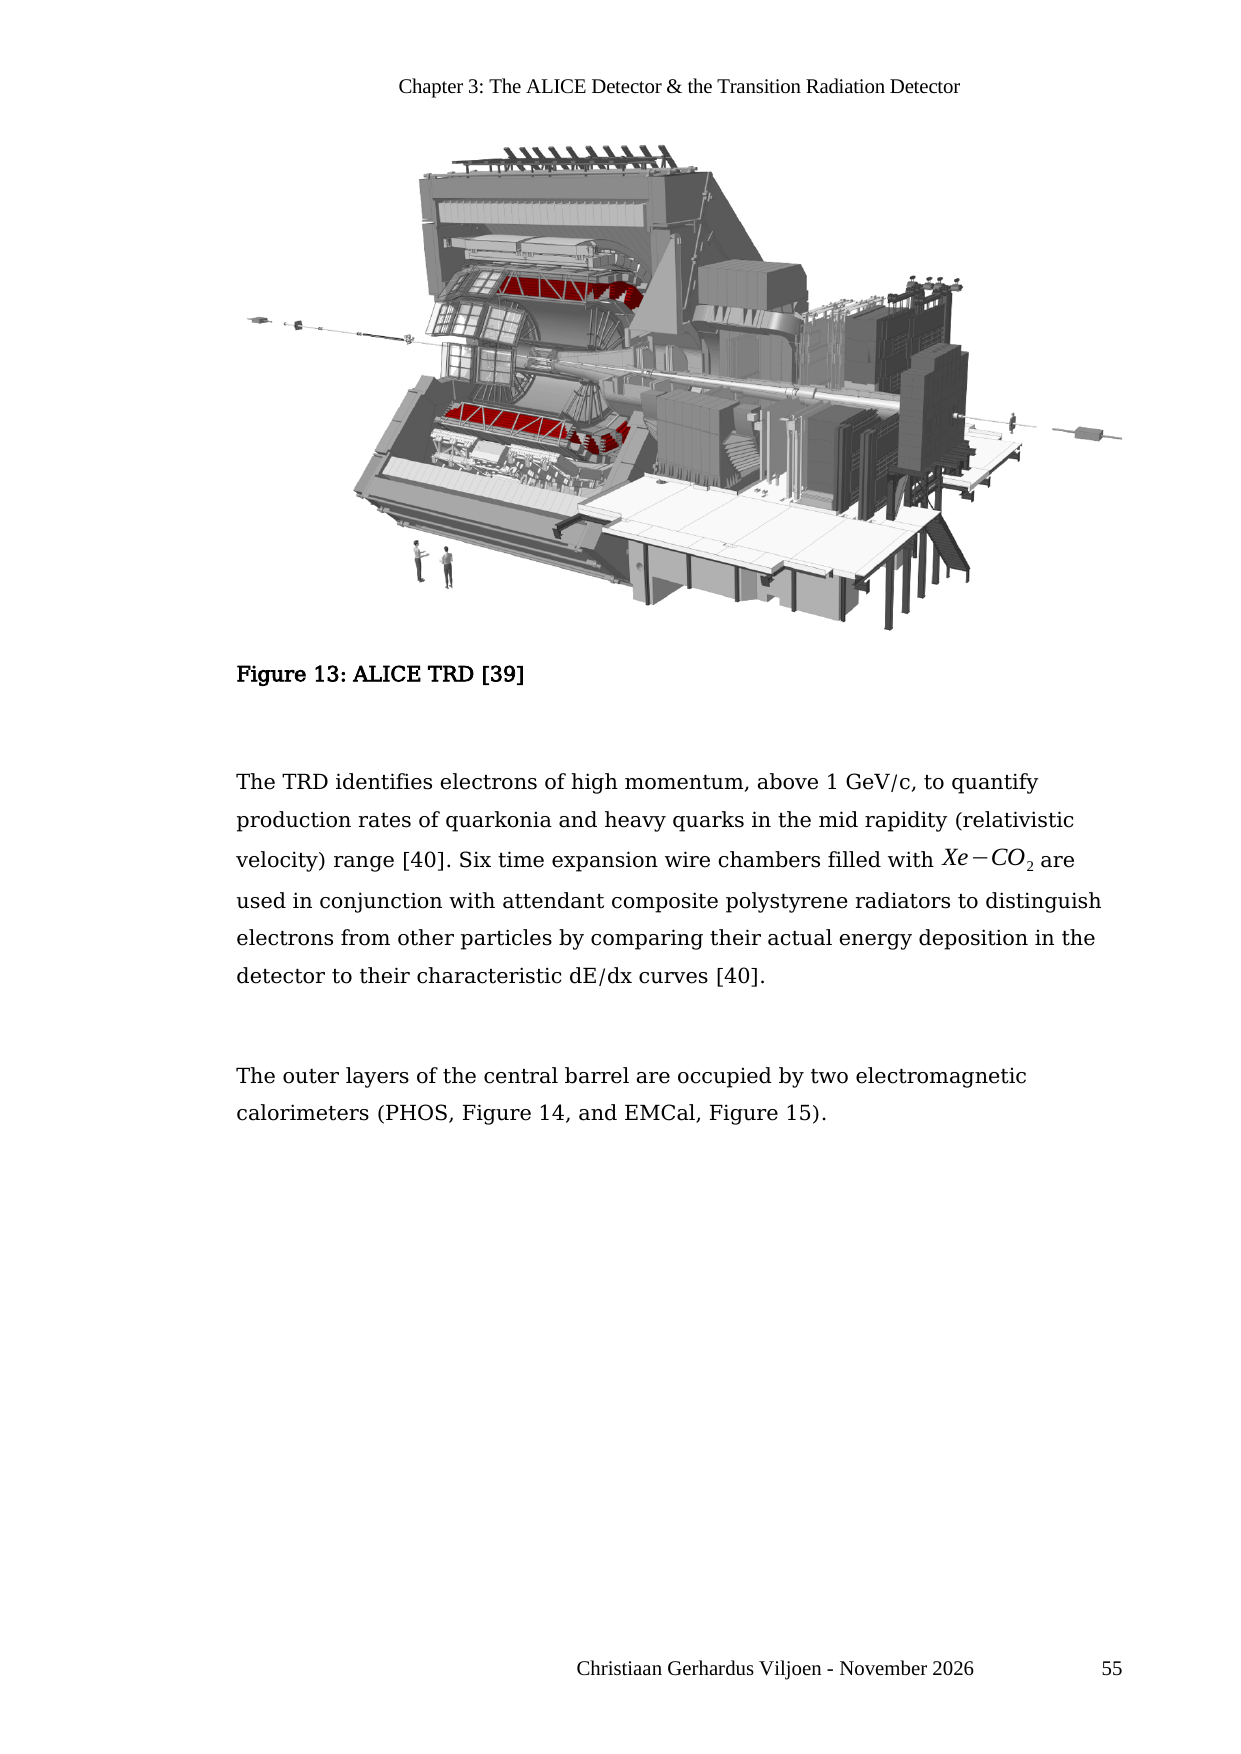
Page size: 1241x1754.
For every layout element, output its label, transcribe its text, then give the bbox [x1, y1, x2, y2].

text The TRD identifies electrons of high momentum, above 1 GeV/c, to quantify production rates of quarkonia and heavy quarks in the mid rapidity (relativistic velocity) range . Six time expansion wire chambers filled with are used in conjunction with attendant composite polystyrene radiators to distinguish electrons from other particles by comparing their actual energy deposition in the detector to their characteristic dE/dx curves . [236, 769, 1122, 988]
picture [236, 135, 1123, 636]
text Figure 14: ALICE TRD [236, 661, 1122, 686]
